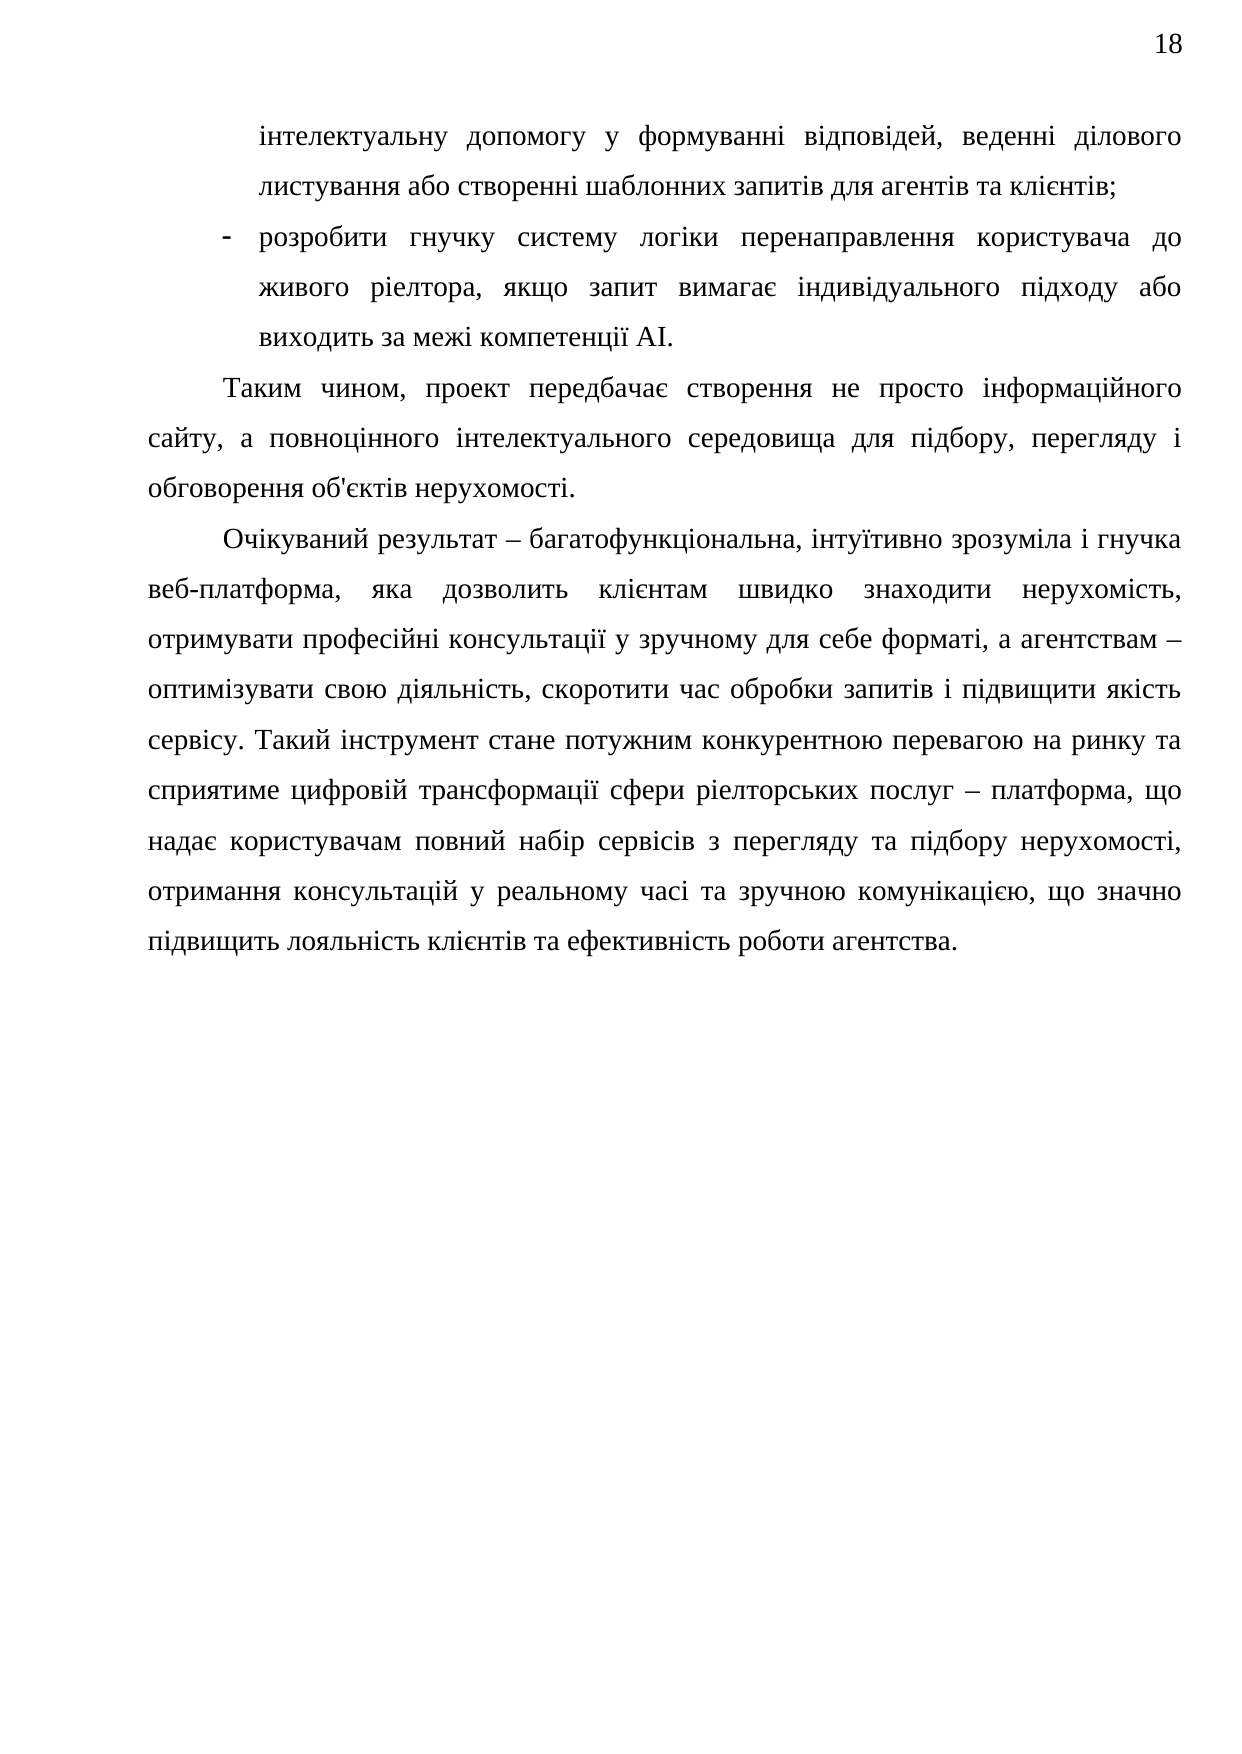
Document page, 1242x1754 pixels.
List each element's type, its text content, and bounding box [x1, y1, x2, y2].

text Очікуваний результат – багатофункціональна, інтуїтивно зрозуміла і гнучка веб-платформа, яка дозволить клієнтам швидко знаходити нерухомість, отримувати професійні консультації у зручному для себе форматі, а агентствам – оптимізувати свою діяльність, скоротити час обробки запитів і підвищити якість сервісу. Такий інструмент стане потужним конкурентною перевагою на ринку та сприятиме цифровій трансформації сфери ріелторських послуг – платформа, що надає користувачам повний набір сервісів з перегляду та підбору нерухомості, отримання консультацій у реальному часі та зручною комунікацією, що значно підвищить лояльність клієнтів та ефективність роботи агентства. [148, 521, 1183, 957]
text Таким чином, проект передбачає створення не просто інформаційного сайту, а повноцінного інтелектуального середовища для підбору, перегляду і обговорення об'єктів нерухомості. [148, 370, 1183, 504]
list розробити гнучку систему логіки перенаправлення користувача до живого ріелтора, якщо запит вимагає індивідуального підходу або виходить за межі компетенції AI. [222, 219, 1183, 353]
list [222, 118, 1183, 202]
